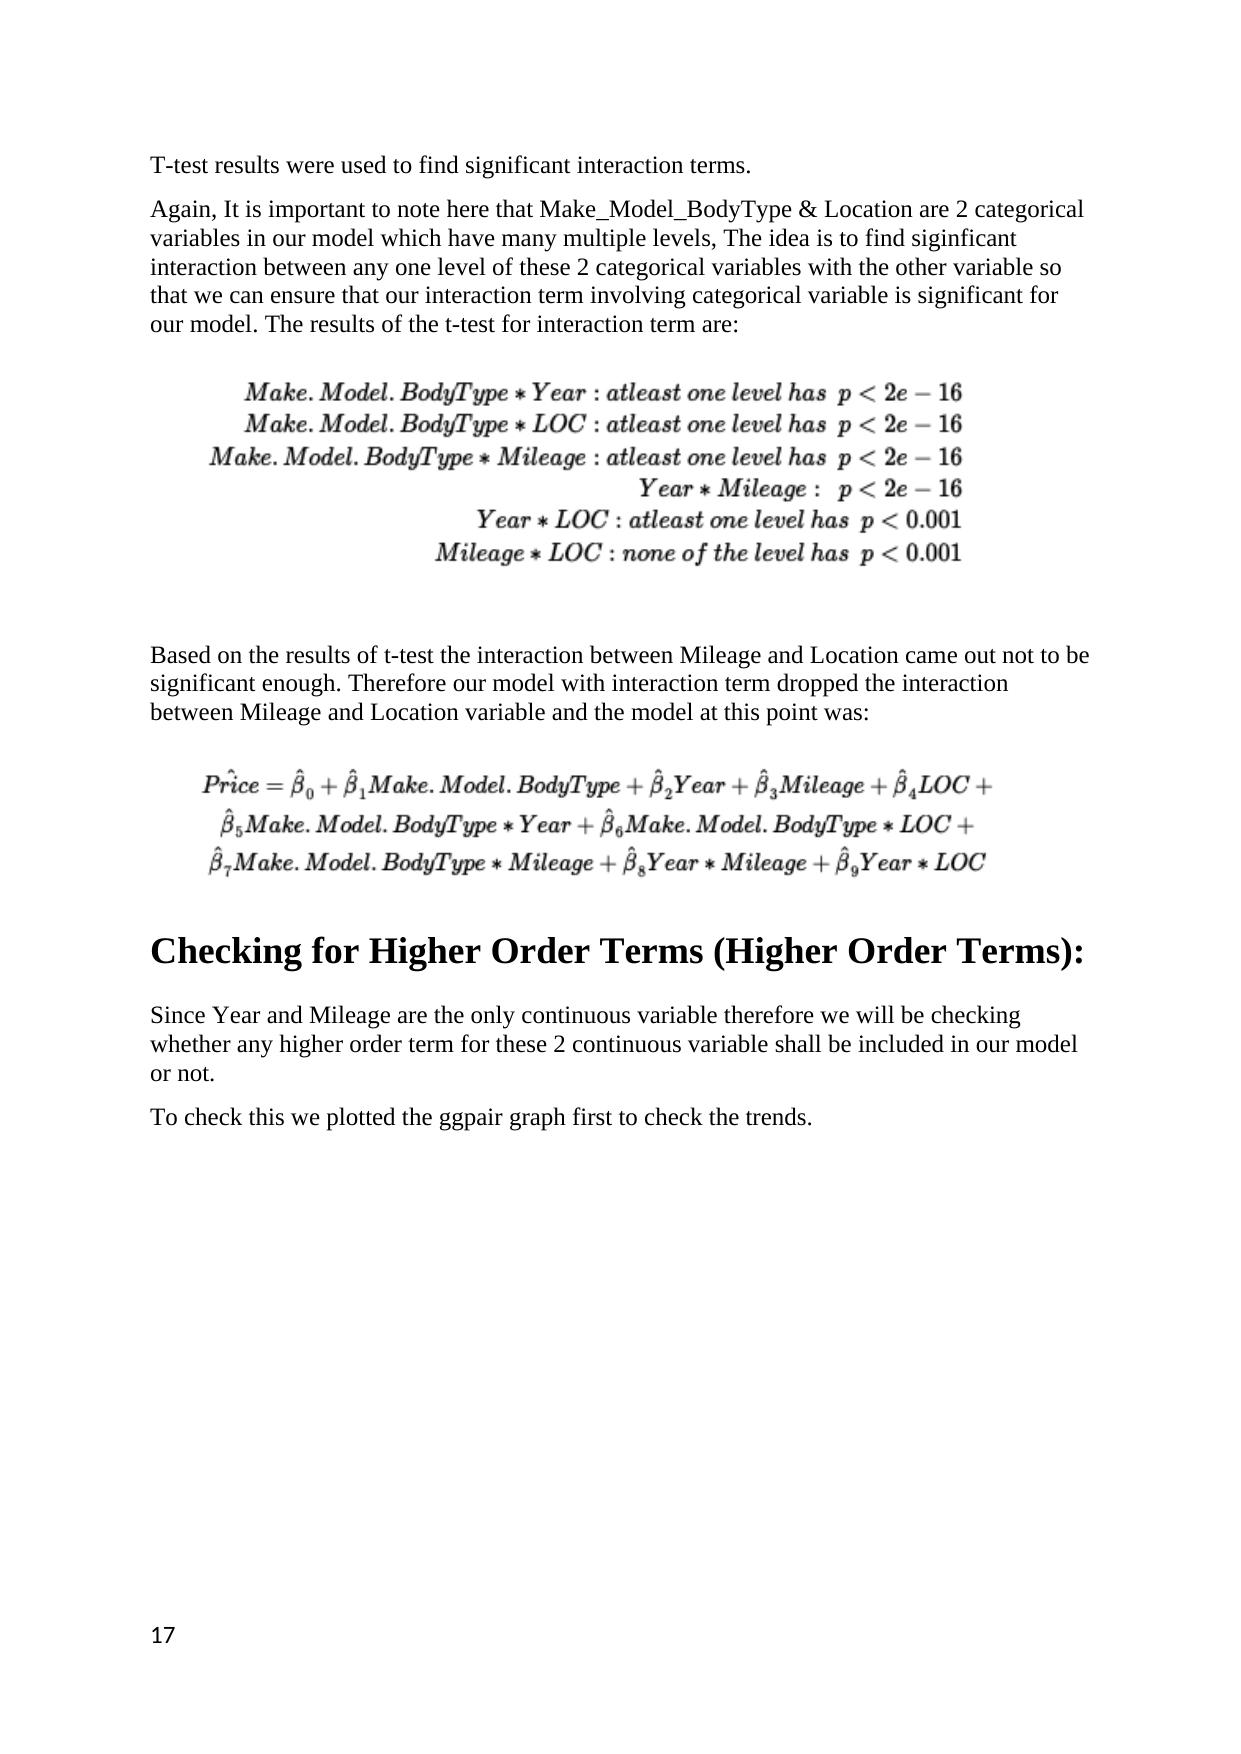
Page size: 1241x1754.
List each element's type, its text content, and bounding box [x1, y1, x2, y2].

text Again, It is important to note here that Make_Model_BodyType & Location are 2 categorical variables in our model which have many multiple levels, The idea is to find siginficant interaction between any one level of these 2 categorical variables with the other variable so that we can ensure that our interaction term involving categorical variable is significant for our model. The results of the t-test for interaction term are: [150, 194, 1090, 338]
text To check this we plotted the ggpair graph first to check the trends. [150, 1102, 1090, 1131]
picture [150, 741, 1090, 899]
text T-test results were used to find significant interaction terms. [150, 150, 1090, 179]
subtitle Checking for Higher Order Terms (Higher Order Terms): [150, 928, 1090, 971]
text Since Year and Mileage are the only continuous variable therefore we will be checking whether any higher order term for these 2 continuous variable shall be included in our model or not. [150, 1000, 1090, 1087]
text Based on the results of t-test the interaction between Mileage and Location came out not to be significant enough. Therefore our model with interaction term dropped the interaction between Mileage and Location variable and the model at this point was: [150, 640, 1090, 726]
picture [150, 353, 1090, 624]
